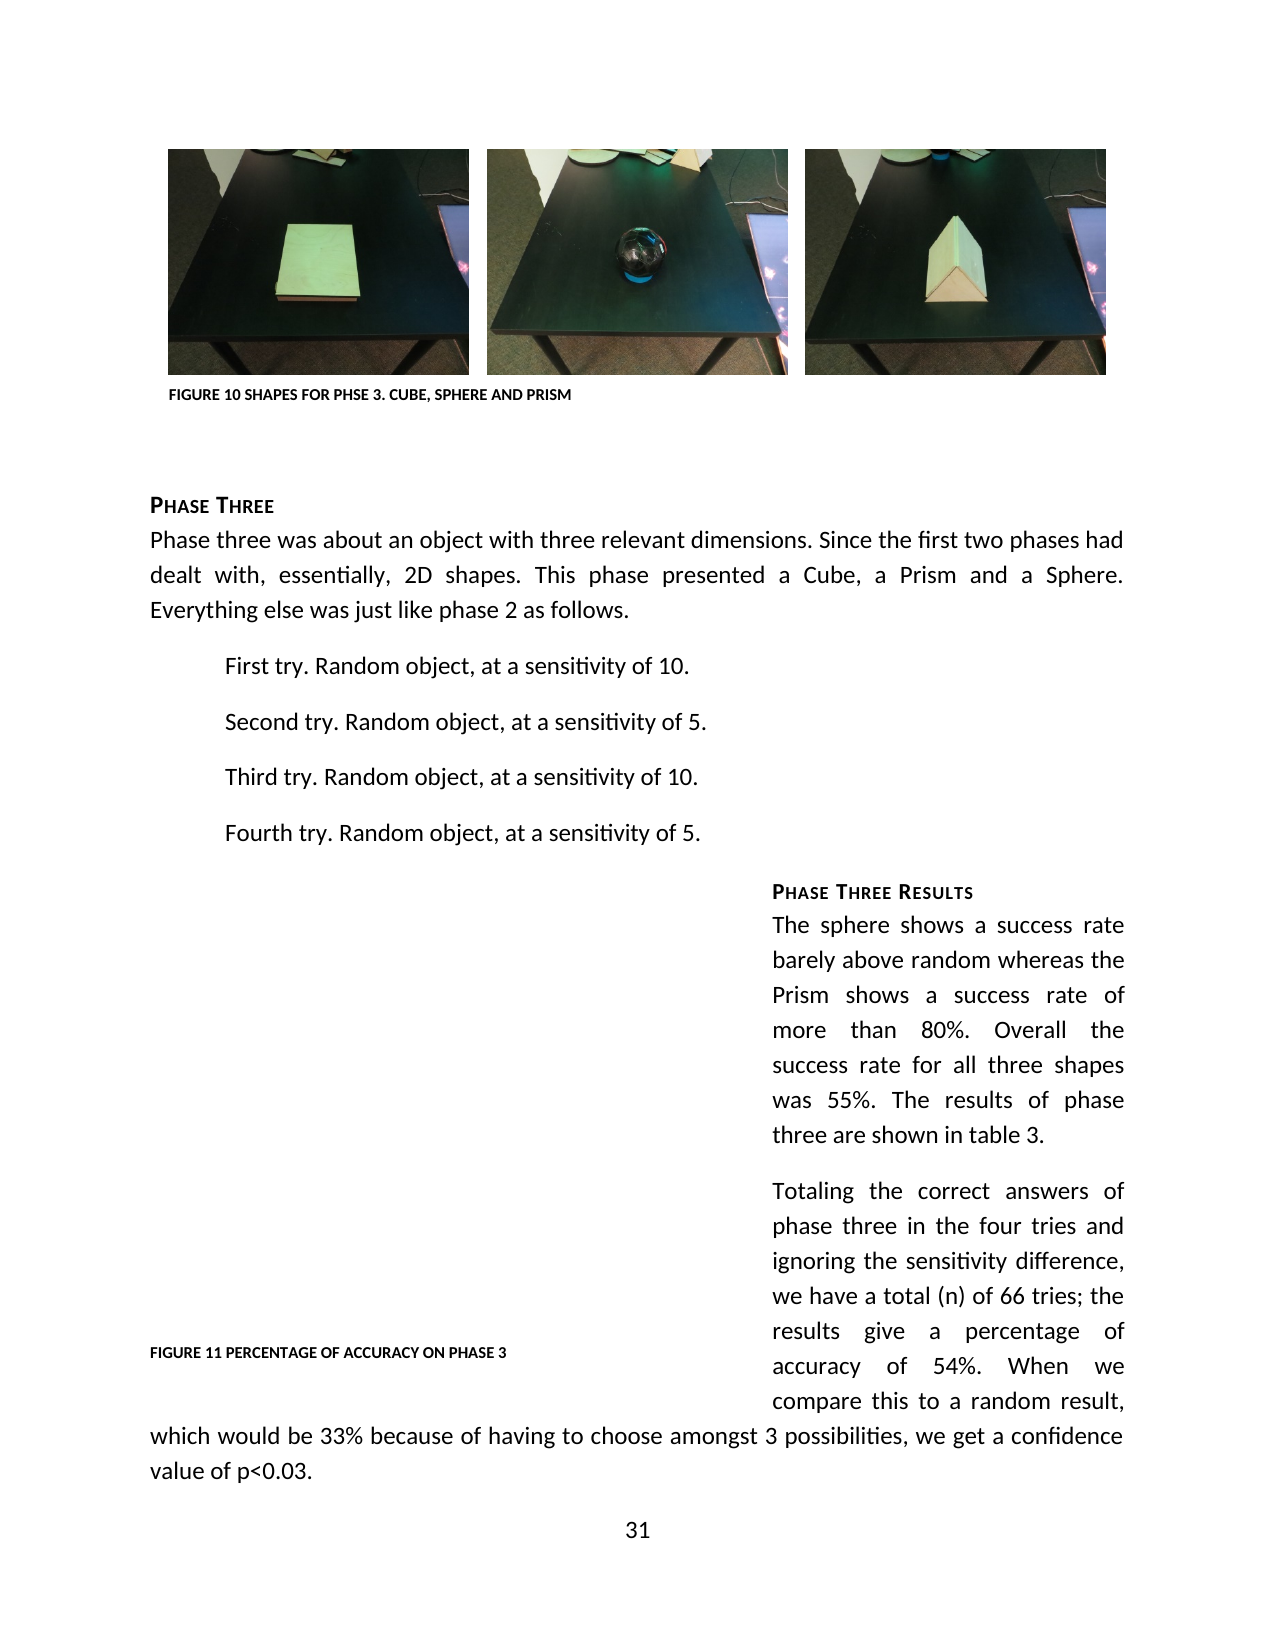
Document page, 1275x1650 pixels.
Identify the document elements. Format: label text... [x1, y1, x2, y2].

text The sphere shows a success rate barely above random whereas the Prism shows a success rate of more than 80%. Overall the success rate for all three shapes was 55%. The results of phase three are shown in table 3. [750, 909, 1125, 1150]
subtitle Phase Three Results [150, 877, 1125, 905]
text Totaling the correct answers of phase three in the four tries and ignoring the sensitivity difference, we have a total (n) of 66 tries; the results give a percentage of accuracy of 54%. When we compare this to a random result, which would be 33% because of having to choose amongst 3 possibilities, we get a confidence value of p<0.03. [150, 1175, 1125, 1486]
picture [168, 149, 469, 375]
subtitle Phase Three [150, 489, 1125, 519]
picture [487, 149, 788, 375]
text Phase three was about an object with three relevant dimensions. Since the first two phases had dealt with, essentially, 2D shapes. This phase presented a Cube, a Prism and a Sphere. Everything else was just like phase 2 as follows. [150, 524, 1125, 624]
text Fourth try. Random object, at a sensitivity of 5. [225, 817, 1125, 848]
text Third try. Random object, at a sensitivity of 10. [225, 762, 1125, 792]
picture [805, 149, 1106, 375]
text Second try. Random object, at a sensitivity of 5. [150, 706, 1125, 736]
text First try. Random object, at a sensitivity of 10. [225, 650, 1125, 680]
